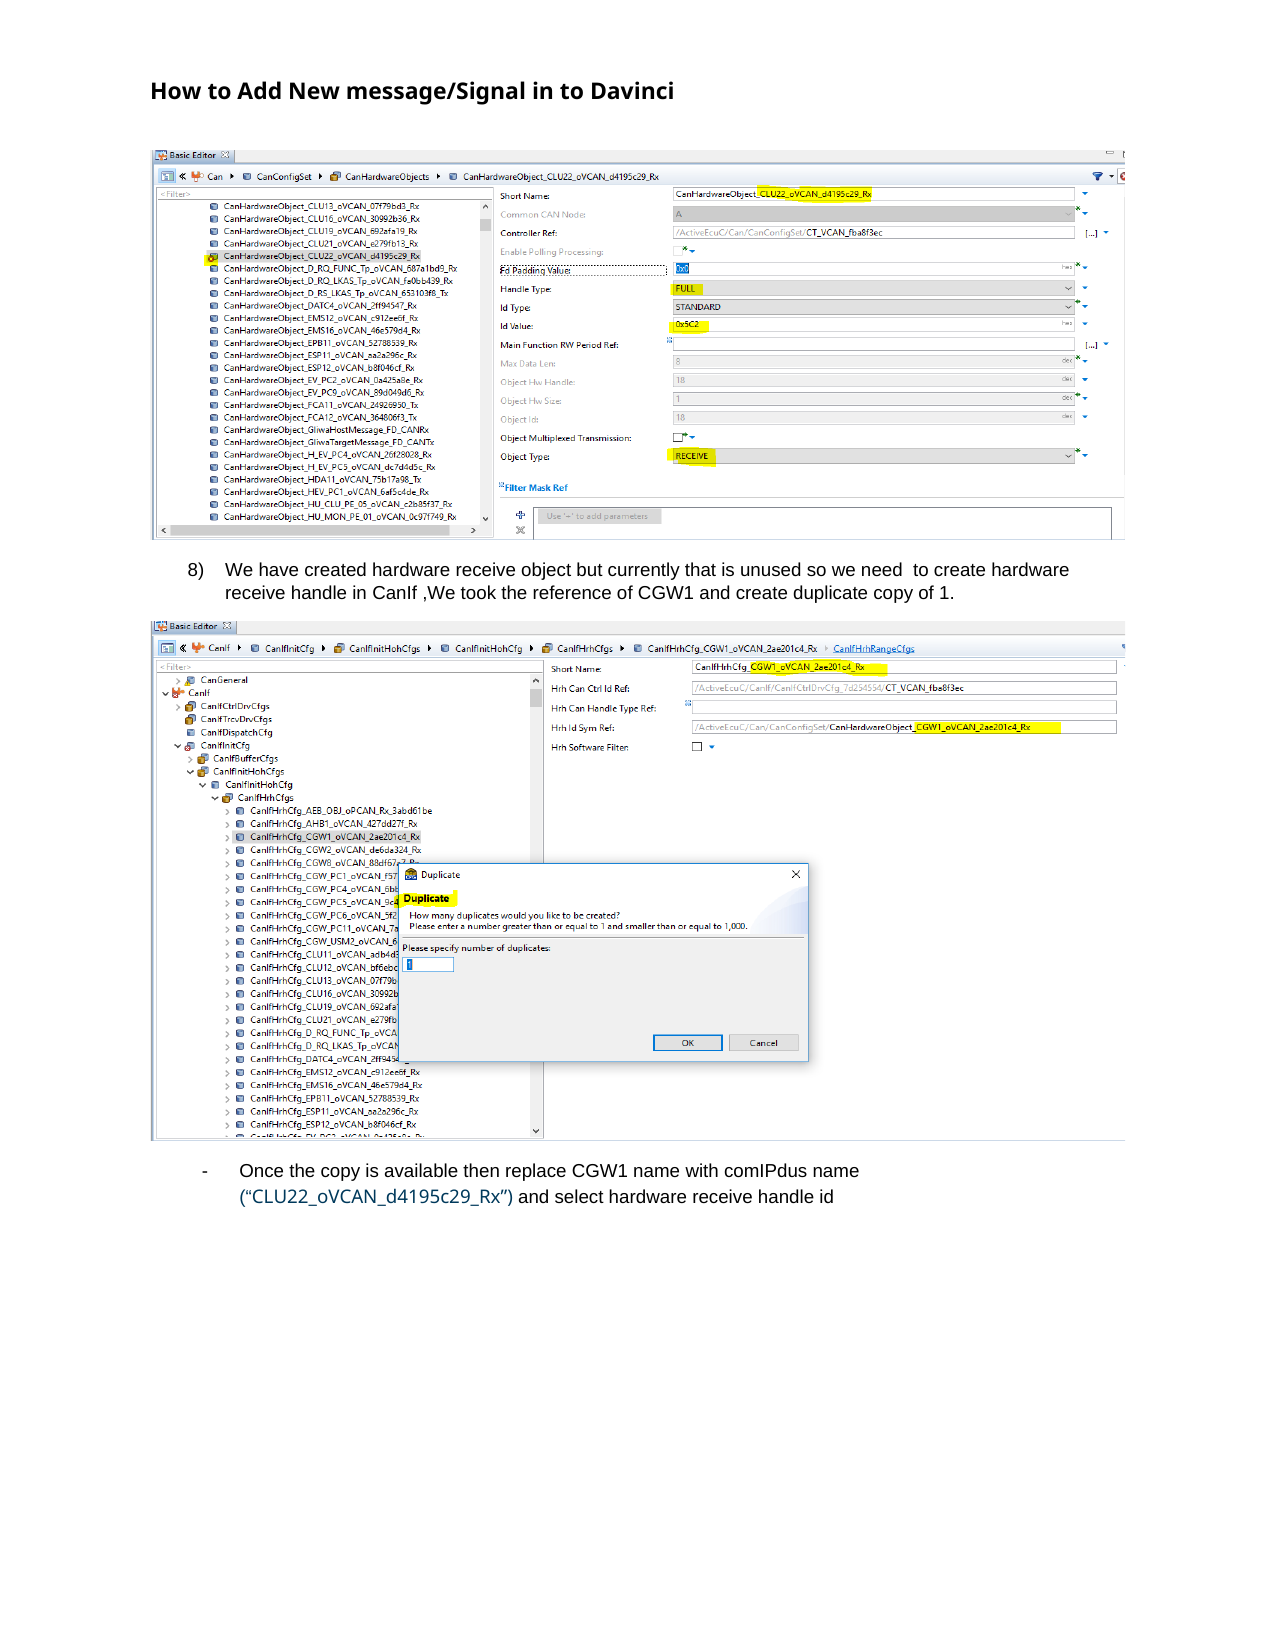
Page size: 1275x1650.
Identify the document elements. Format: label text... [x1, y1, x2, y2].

picture [150, 150, 1125, 540]
list We have created hardware receive object but currently that is unused so we need to create hardware receive handle in CanIf ,We took the reference of CGW1 and create duplicate copy of 1. [187, 558, 1125, 603]
picture [150, 621, 1125, 1141]
list Once the copy is available then replace CGW1 name with comIPdus name (“CLU22_oVCAN_d4195c29_Rx”) and select hardware receive handle id [202, 1160, 1125, 1209]
